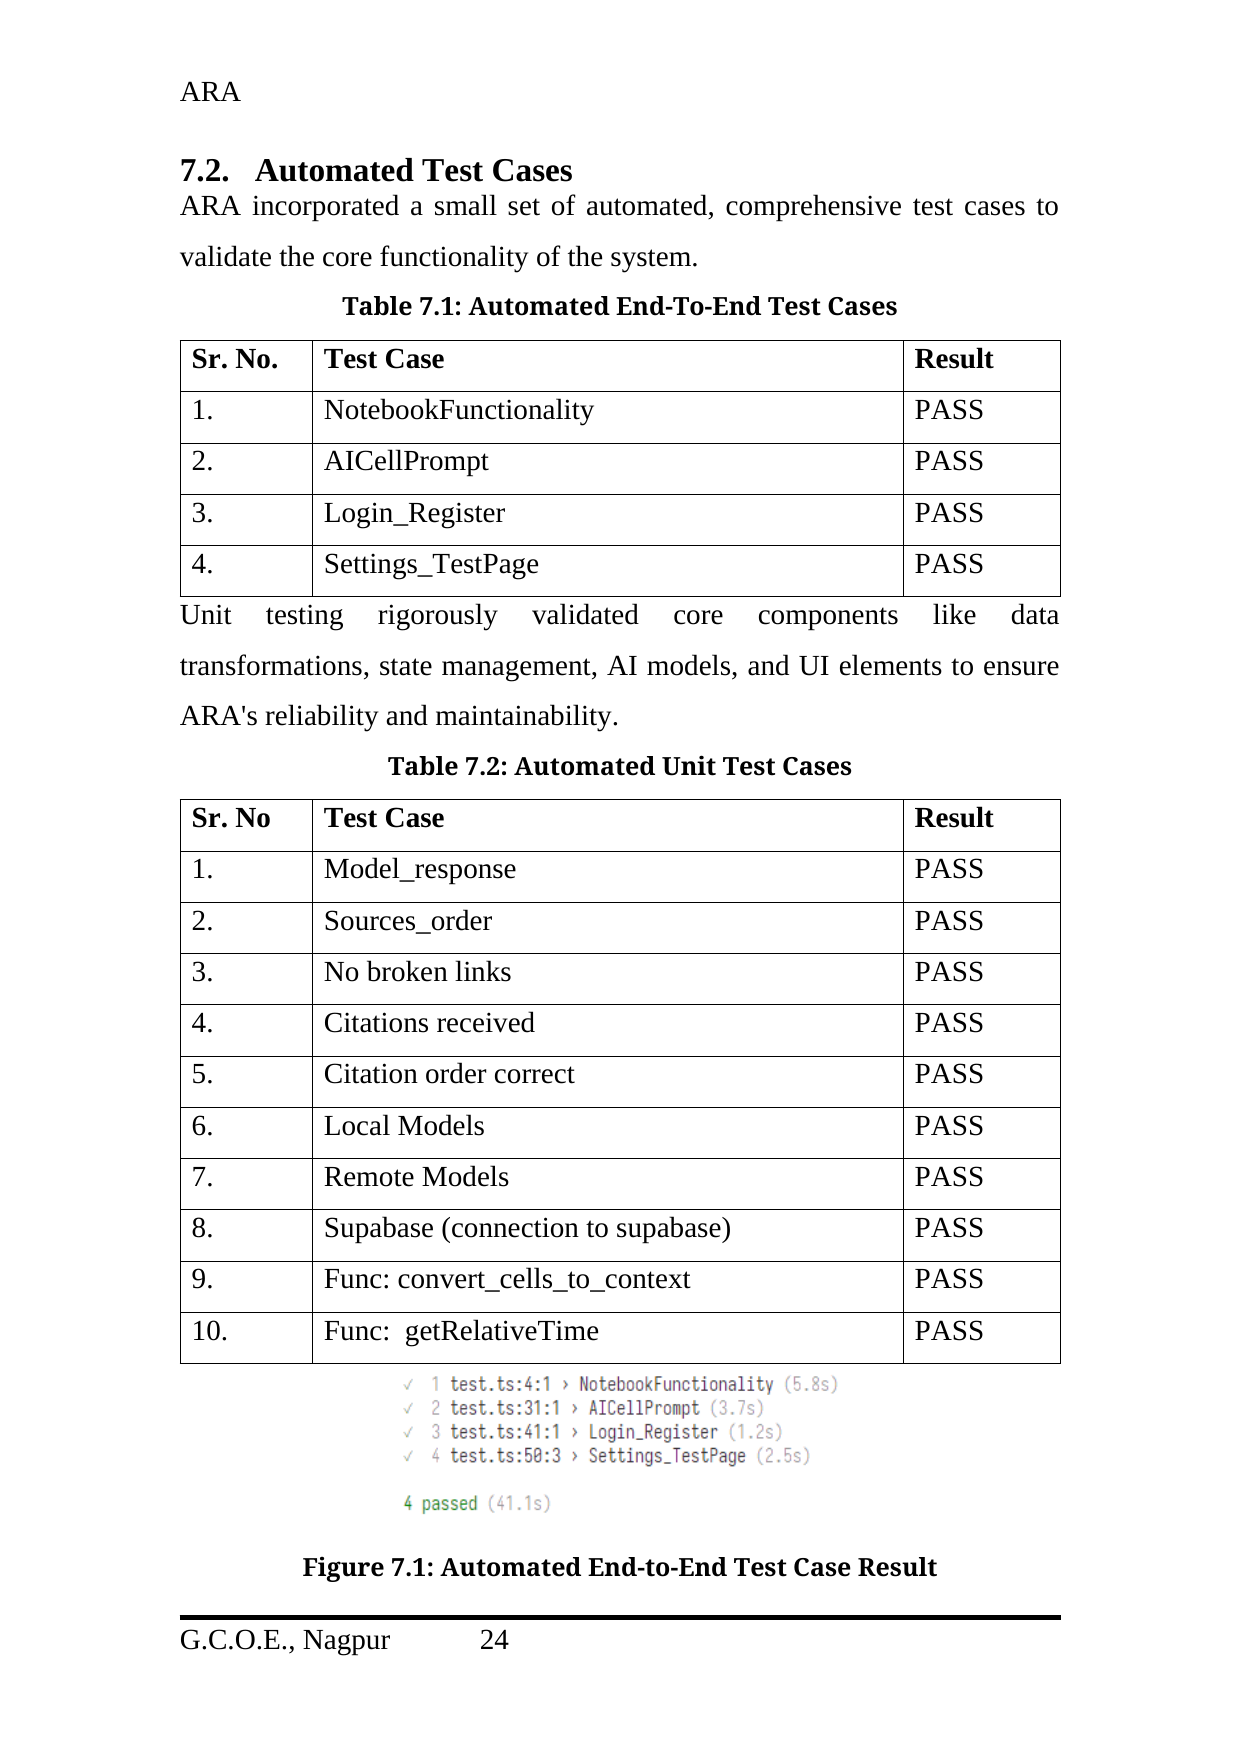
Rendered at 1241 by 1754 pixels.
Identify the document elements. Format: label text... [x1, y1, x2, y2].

table_cell PASS [904, 546, 1060, 596]
table_cell Local Models [313, 1108, 903, 1158]
table_cell Remote Models [313, 1159, 903, 1209]
table_cell PASS [904, 1108, 1060, 1158]
text ARA incorporated a small set of automated, comprehensive test cases to validate the core functionality of the system. [179, 188, 1061, 272]
table_cell NotebookFunctionality [313, 392, 903, 442]
table_cell Model_response [313, 852, 903, 902]
text Table 7.1: Automated End-To-End Test Cases [179, 289, 1061, 323]
table_cell PASS [904, 1210, 1060, 1261]
table_cell No broken links [313, 954, 903, 1004]
table_header Test Case [313, 341, 903, 391]
table_cell 3. [181, 954, 312, 1004]
table_header Sr. No [181, 800, 312, 851]
table_header Result [904, 341, 1060, 391]
table_cell 3. [181, 495, 312, 545]
table_cell 1. [181, 852, 312, 902]
table_cell Settings_TestPage [313, 546, 903, 596]
table_cell PASS [904, 444, 1060, 494]
table_header Result [904, 800, 1060, 851]
table_cell Login_Register [313, 495, 903, 545]
table_cell 4. [181, 1005, 312, 1056]
table_cell Citations received [313, 1005, 903, 1056]
table_cell Func: convert_cells_to_context [313, 1262, 903, 1312]
table_cell AICellPrompt [313, 444, 903, 494]
table_header Sr. No. [181, 341, 312, 391]
table_cell Sources_order [313, 903, 903, 953]
table_cell 10. [181, 1313, 312, 1363]
picture [378, 1364, 862, 1533]
table_cell PASS [904, 1057, 1060, 1107]
table_cell 7. [181, 1159, 312, 1209]
table_cell PASS [904, 954, 1060, 1004]
table_cell PASS [904, 1159, 1060, 1209]
table_cell 6. [181, 1108, 312, 1158]
table_cell Supabase (connection to supabase) [313, 1210, 903, 1261]
table_cell PASS [904, 495, 1060, 545]
table_cell PASS [904, 1313, 1060, 1363]
subtitle Automated Test Cases [179, 150, 1061, 188]
table_cell 1. [181, 392, 312, 442]
table_cell 9. [181, 1262, 312, 1312]
table_cell 2. [181, 903, 312, 953]
table_cell PASS [904, 852, 1060, 902]
table_cell PASS [904, 392, 1060, 442]
table_cell 8. [181, 1210, 312, 1261]
table_cell 4. [181, 546, 312, 596]
table_cell PASS [904, 903, 1060, 953]
table_cell PASS [904, 1262, 1060, 1312]
table_header Test Case [313, 800, 903, 851]
table_cell PASS [904, 1005, 1060, 1056]
text Table 7.2: Automated Unit Test Cases [179, 748, 1061, 782]
table_cell Citation order correct [313, 1057, 903, 1107]
table_cell 2. [181, 444, 312, 494]
text Unit testing rigorously validated core components like data transformations, state management, AI models, and UI elements to ensure ARA's reliability and maintainability. [179, 597, 1061, 731]
table_cell 5. [181, 1057, 312, 1107]
text Figure 7.1: Automated End-to-End Test Case Result [179, 1549, 1061, 1584]
table_cell Func: getRelativeTime [313, 1313, 903, 1363]
